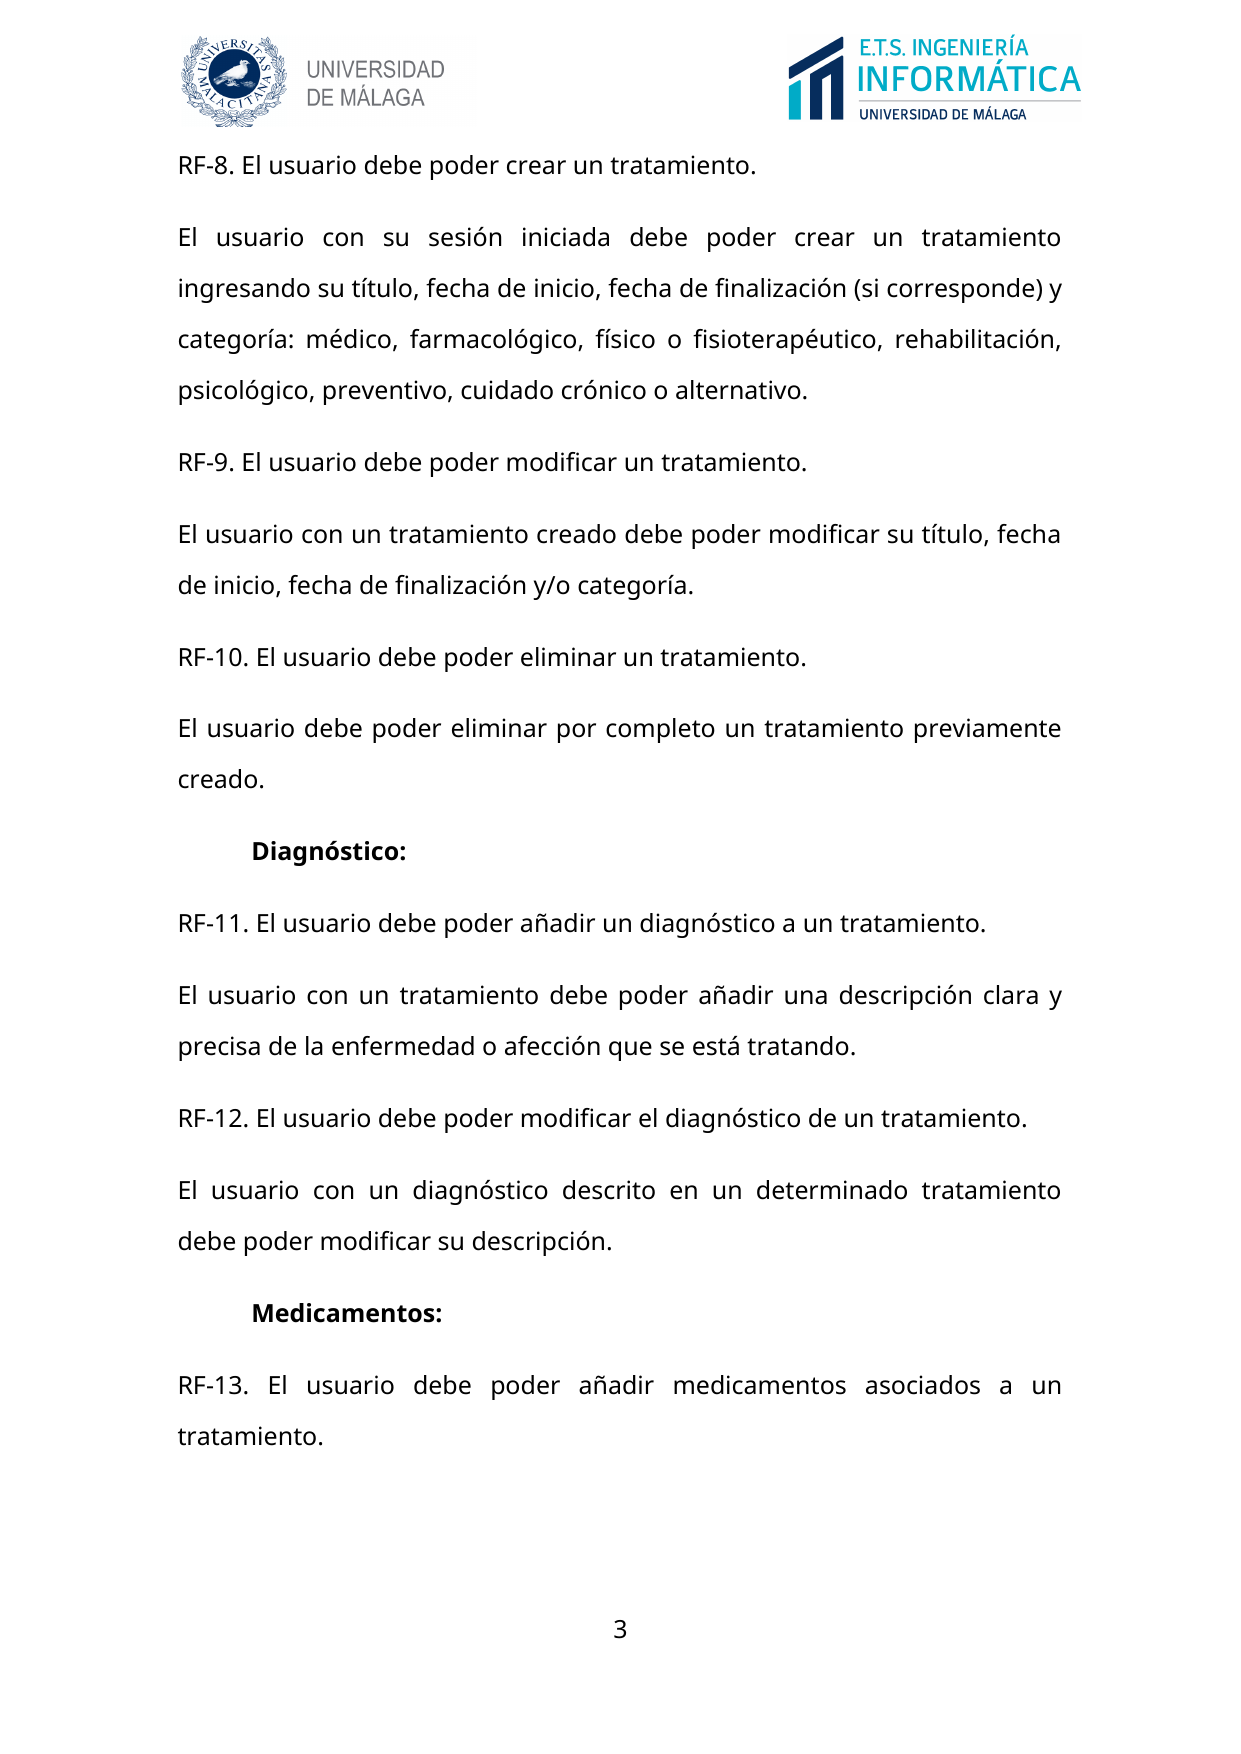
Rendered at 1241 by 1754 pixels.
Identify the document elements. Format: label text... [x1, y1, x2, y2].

text Diagnóstico: [177, 834, 1063, 868]
picture [180, 35, 477, 127]
text RF-12. El usuario debe poder modificar el diagnóstico de un tratamiento. [177, 1101, 1063, 1135]
text El usuario con su sesión iniciada debe poder crear un tratamiento ingresando su título, fecha de inicio, fecha de finalización (si corresponde) y categoría: médico, farmacológico, físico o fisioterapéutico, rehabilitación, psicológico, preventivo, cuidado crónico o alternativo. [177, 219, 1063, 407]
text RF-10. El usuario debe poder eliminar un tratamiento. [177, 639, 1063, 673]
text RF-11. El usuario debe poder añadir un diagnóstico a un tratamiento. [177, 906, 1063, 940]
text El usuario con un tratamiento debe poder añadir una descripción clara y precisa de la enfermedad o afección que se está tratando. [177, 978, 1063, 1063]
text RF-8. El usuario debe poder crear un tratamiento. [177, 148, 1063, 182]
text Medicamentos: [177, 1296, 1063, 1329]
text RF-9. El usuario debe poder modificar un tratamiento. [177, 444, 1063, 478]
text El usuario con un diagnóstico descrito en un determinado tratamiento debe poder modificar su descripción. [177, 1173, 1063, 1258]
text El usuario debe poder eliminar por completo un tratamiento previamente creado. [177, 711, 1063, 796]
text El usuario con un tratamiento creado debe poder modificar su título, fecha de inicio, fecha de finalización y/o categoría. [177, 516, 1063, 601]
text RF-13. El usuario debe poder añadir medicamentos asociados a un tratamiento. [177, 1367, 1063, 1452]
picture [786, 34, 1083, 122]
